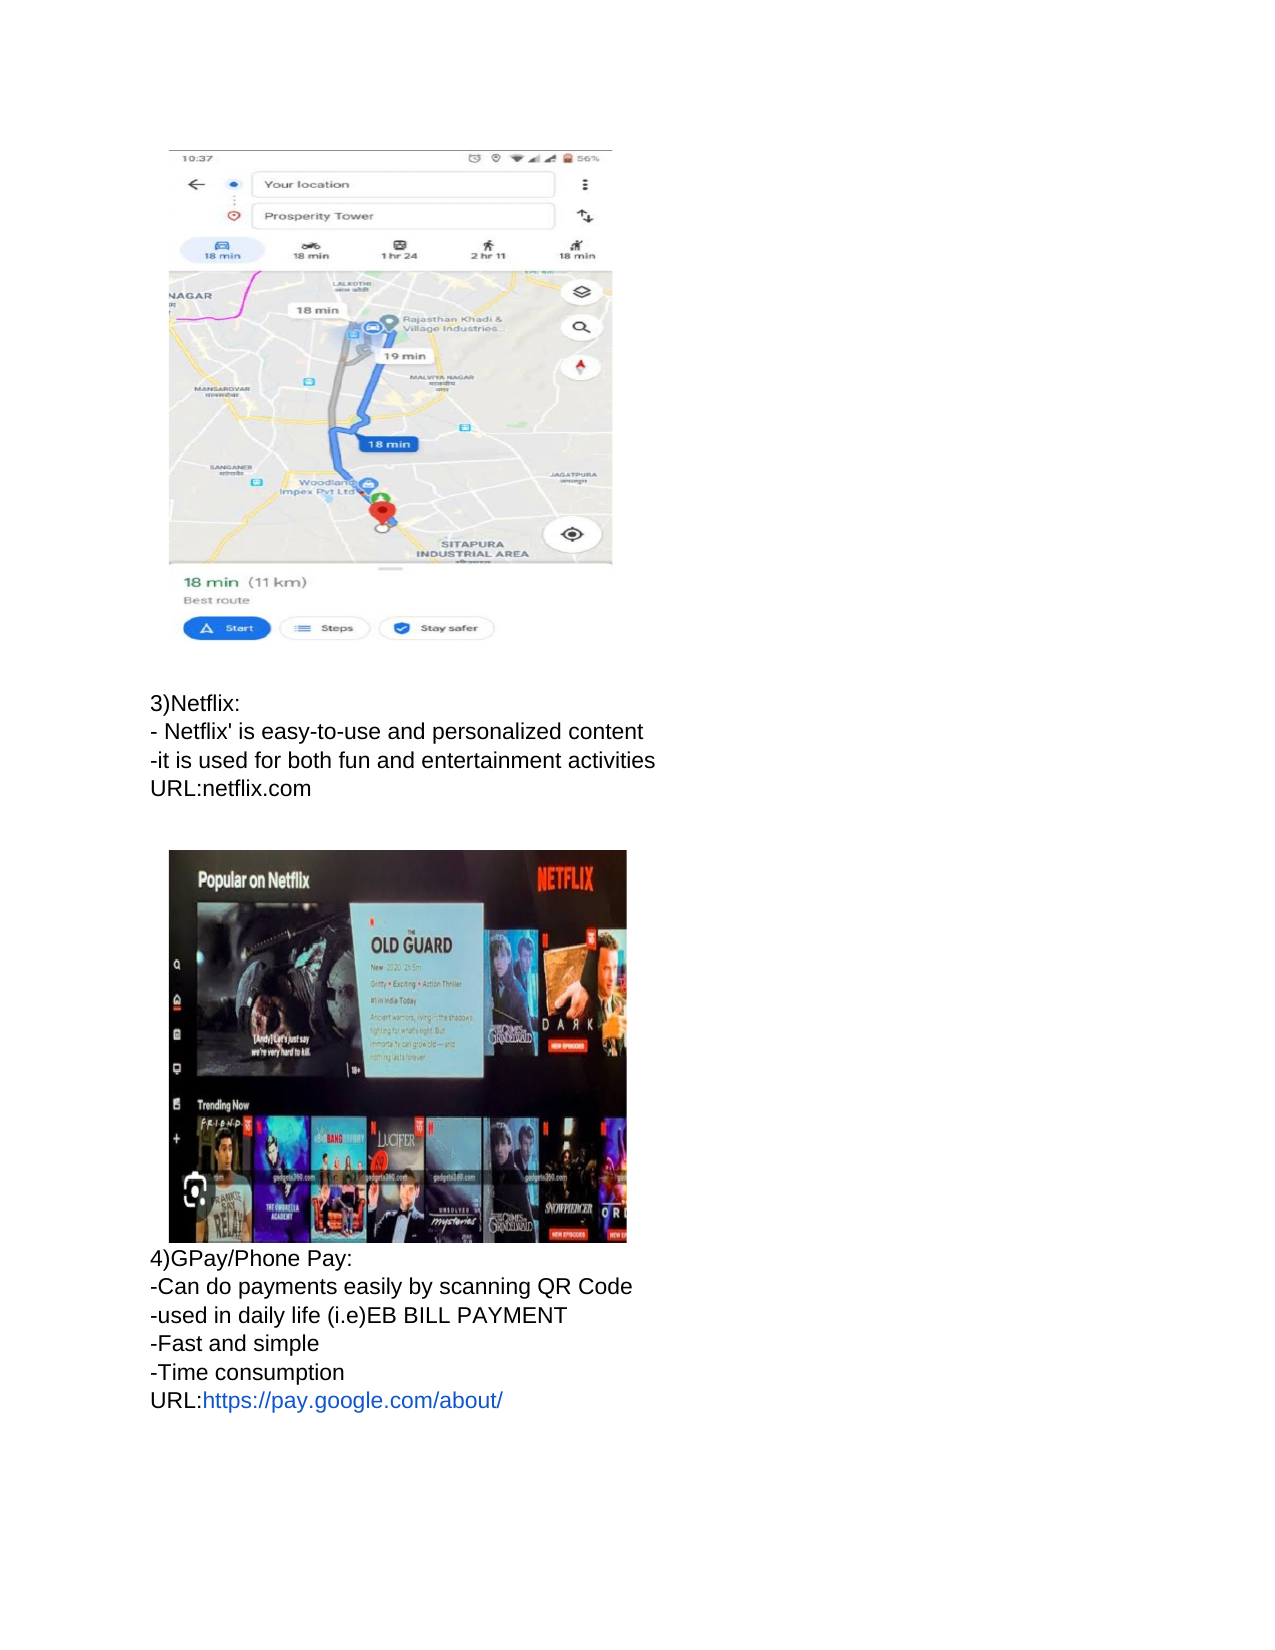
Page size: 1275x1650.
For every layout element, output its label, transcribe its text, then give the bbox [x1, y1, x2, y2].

text -Can do payments easily by scanning QR Code [150, 1273, 1125, 1299]
text - Netflix' is easy-to-use and personalized content [150, 718, 1125, 744]
text URL:https://pay.google.com/about/ [150, 1387, 1125, 1413]
text -used in daily life (i.e)EB BILL PAYMENT [150, 1302, 1125, 1328]
text -Time consumption [150, 1358, 1125, 1385]
text 4)GPay/Phone Pay: [150, 1245, 1125, 1271]
text -it is used for both fun and entertainment activities [150, 747, 1125, 773]
text 3)Netflix: [150, 690, 1125, 716]
text URL:netflix.com [150, 775, 1125, 801]
text -Fast and simple [150, 1330, 1125, 1356]
